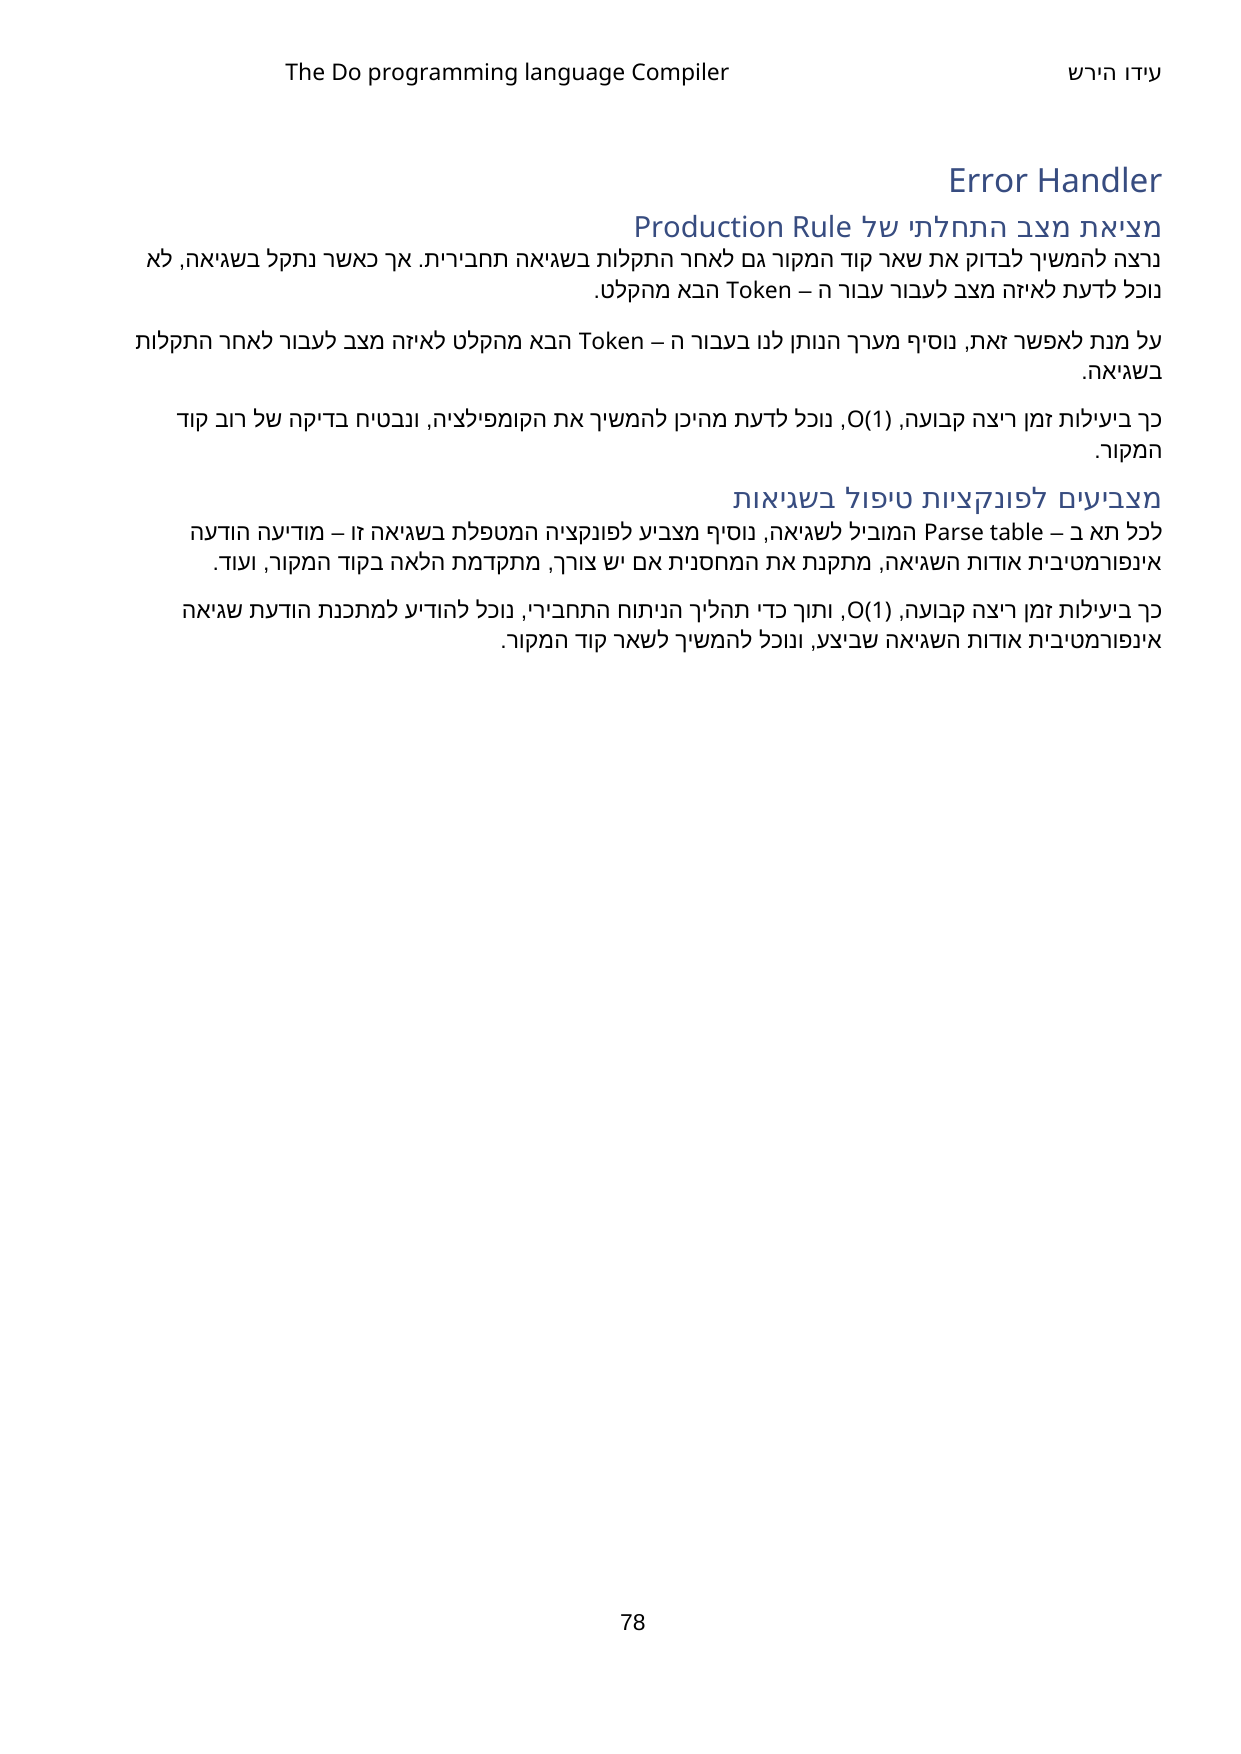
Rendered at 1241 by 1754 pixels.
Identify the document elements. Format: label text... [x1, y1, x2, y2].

text כך ביעילות זמן ריצה קבועה, O(1), ותוך כדי תהליך הניתוח התחבירי, נוכל להודיע למתכנת הודעת שגיאה אינפורמטיבית אודות השגיאה שביצע, ונוכל להמשיך לשאר קוד המקור. [103, 594, 1162, 654]
text על מנת לאפשר זאת, נוסיף מערך הנותן לנו בעבור ה – Token הבא מהקלט לאיזה מצב לעבור לאחר התקלות בשגיאה. [103, 325, 1162, 384]
text כך ביעילות זמן ריצה קבועה, O(1), נוכל לדעת מהיכן להמשיך את הקומפילציה, ונבטיח בדיקה של רוב קוד המקור. [103, 403, 1162, 463]
text לכל תא ב – Parse table המוביל לשגיאה, נוסיף מצביע לפונקציה המטפלת בשגיאה זו – מודיעה הודעה אינפורמטיבית אודות השגיאה, מתקנת את המחסנית אם יש צורך, מתקדמת הלאה בקוד המקור, ועוד. [103, 516, 1162, 575]
text נרצה להמשיך לבדוק את שאר קוד המקור גם לאחר התקלות בשגיאה תחבירית. אך כאשר נתקל בשגיאה, לא נוכל לדעת לאיזה מצב לעבור עבור ה – Token הבא מהקלט. [103, 246, 1162, 306]
subtitle מצביעים לפונקציות טיפול בשגיאות [103, 482, 1162, 516]
subtitle מציאת מצב התחלתי של Production Rule [103, 206, 1162, 246]
subtitle Error Handler [103, 157, 1162, 202]
